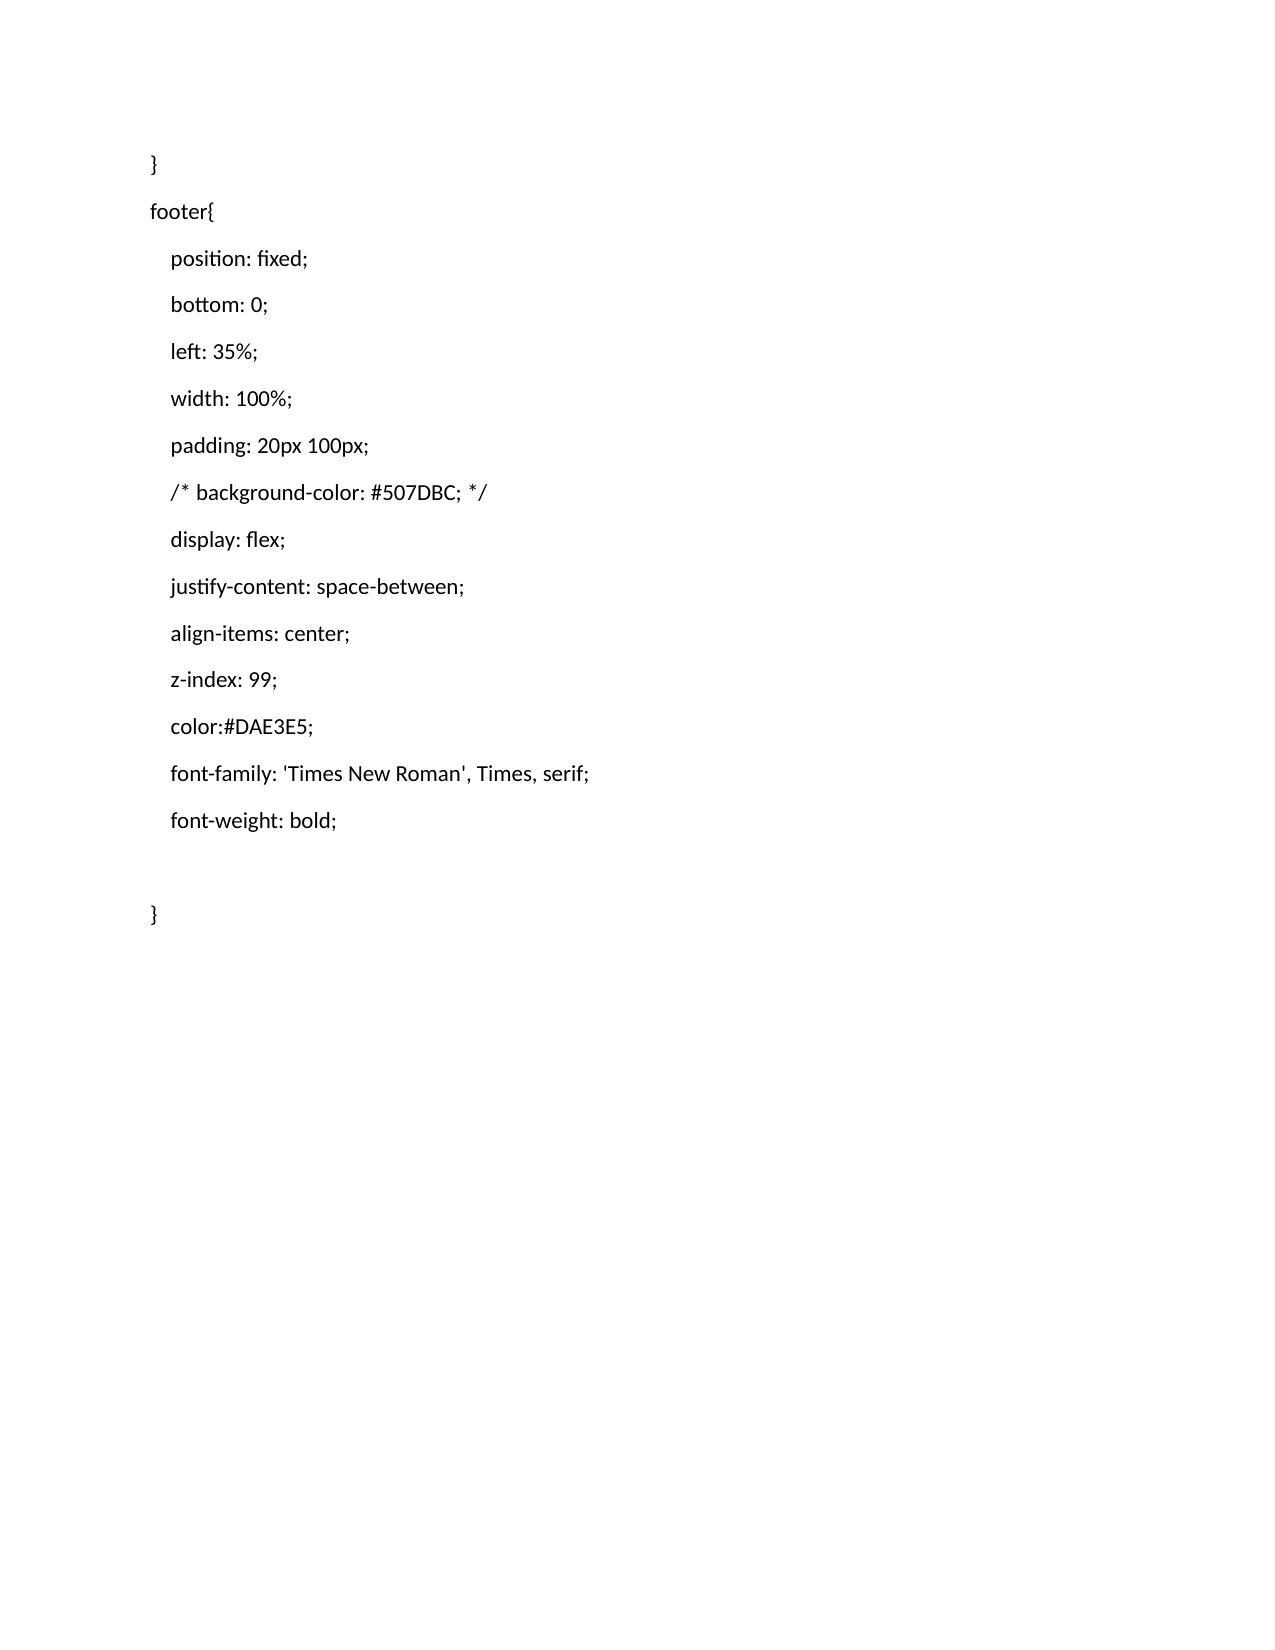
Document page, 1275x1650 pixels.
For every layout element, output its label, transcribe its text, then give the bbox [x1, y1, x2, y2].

text font-weight: bold; [150, 806, 1125, 834]
text left: 35%; [150, 337, 1125, 366]
text align-items: center; [150, 619, 1125, 647]
text color:#DAE3E5; [150, 712, 1125, 741]
text bottom: 0; [150, 291, 1125, 319]
text display: flex; [150, 525, 1125, 553]
text width: 100%; [150, 384, 1125, 412]
text padding: 20px 100px; [150, 431, 1125, 459]
text justify-content: space-between; [150, 572, 1125, 600]
text position: fixed; [150, 244, 1125, 272]
text footer{ [150, 197, 1125, 225]
text /* background-color: #507DBC; */ [150, 478, 1125, 506]
text z-index: 99; [150, 666, 1125, 694]
text } [150, 900, 1125, 928]
text } [150, 150, 1125, 178]
text font-family: 'Times New Roman', Times, serif; [150, 759, 1125, 787]
